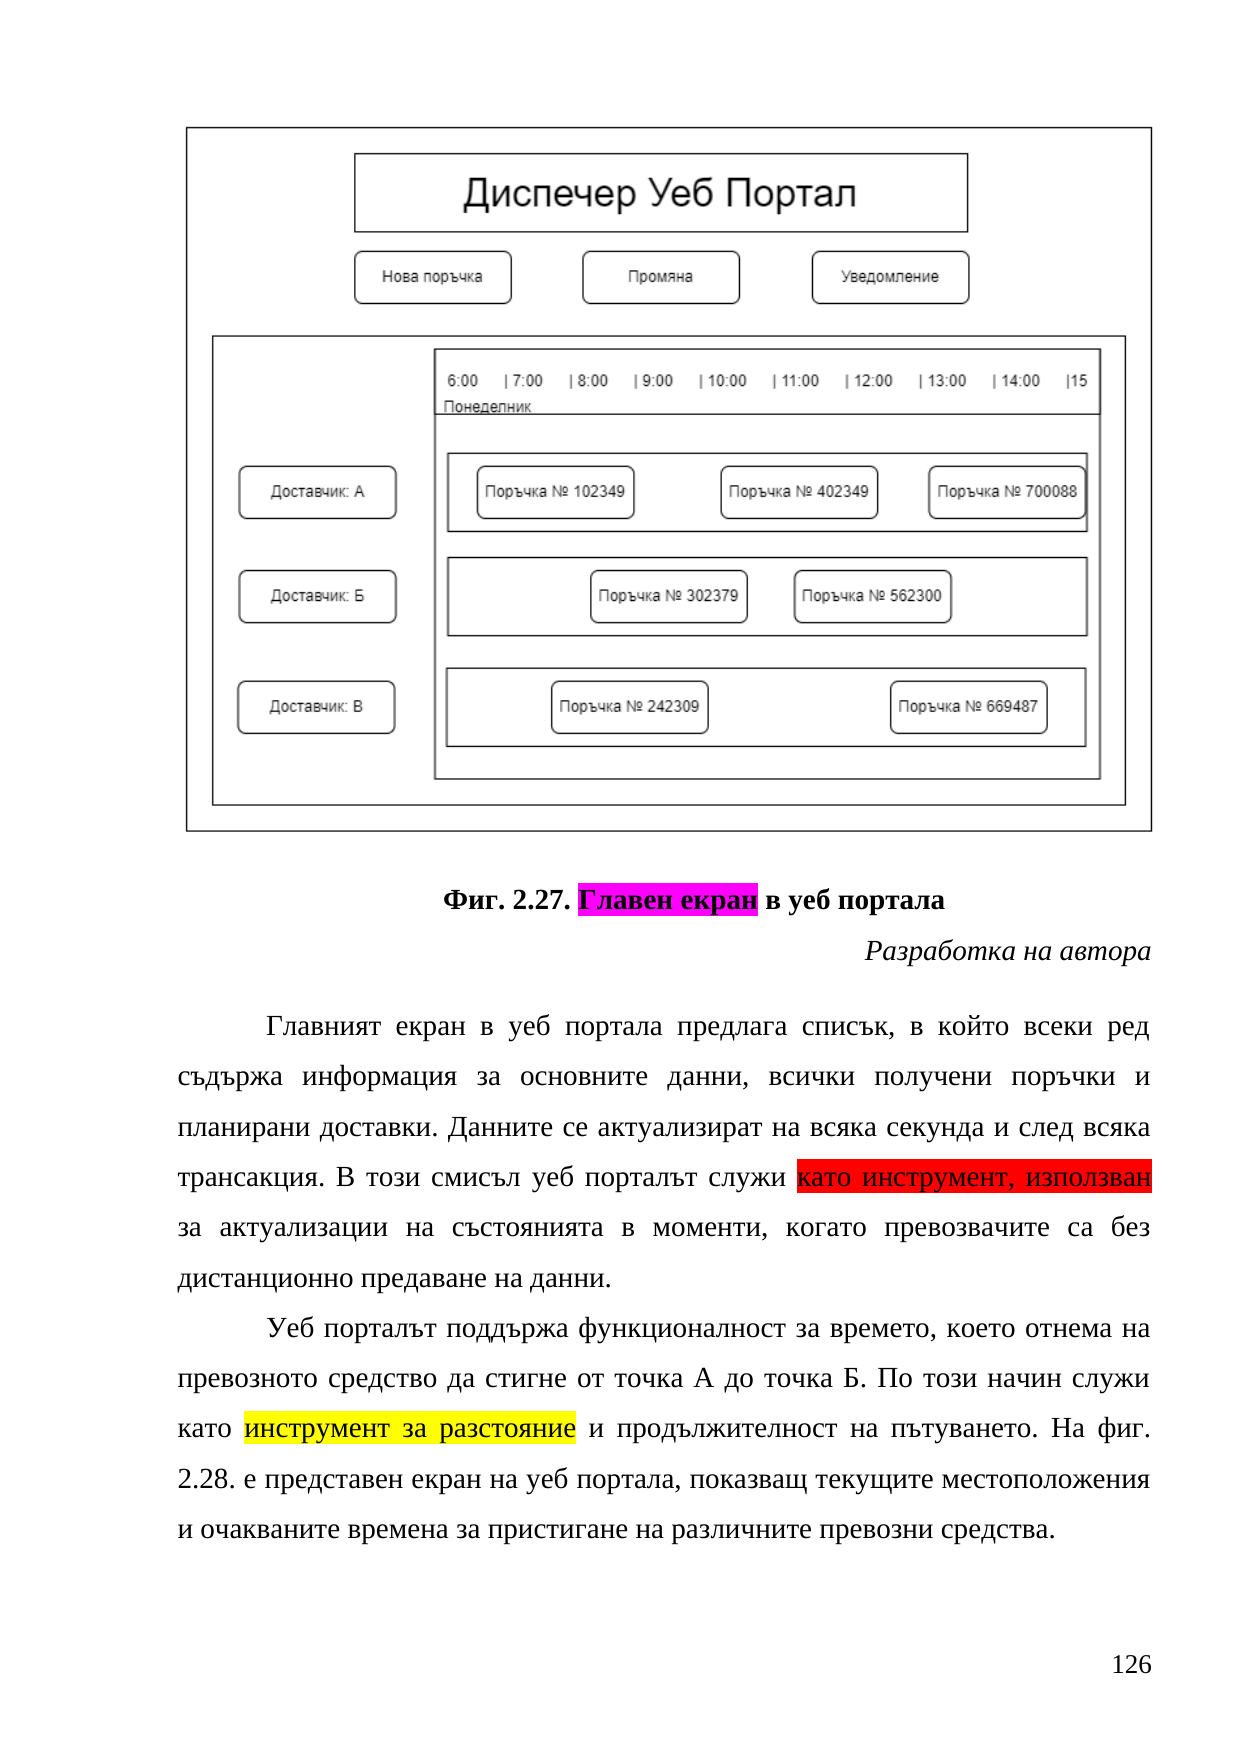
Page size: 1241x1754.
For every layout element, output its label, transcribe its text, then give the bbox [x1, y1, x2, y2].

title Разработка на автора [177, 933, 1152, 966]
text Главният екран в уеб портала предлага списък, в който всеки ред съдържа информация за основните данни, всички получени поръчки и планирани доставки. Данните се актуализират на всяка секунда и след всяка трансакция. В този смисъл уеб порталът служи като инструмент, използван за актуализации на състоянията в моменти, когато превозвачите са без дистанционно предаване на данни. [177, 1008, 1152, 1293]
title Фиг. 2.27. Главен екран в уеб портала [177, 882, 1152, 916]
picture [177, 118, 1164, 841]
text Уеб порталът поддържа функционалност за времето, което отнема на превозното средство да стигне от точка А до точка Б. По този начин служи като инструмент за разстояние и продължителност на пътуването. На фиг. 2.28. е представен екран на уеб портала, показващ текущите местоположения и очакваните времена за пристигане на различните превозни средства. [177, 1310, 1152, 1545]
